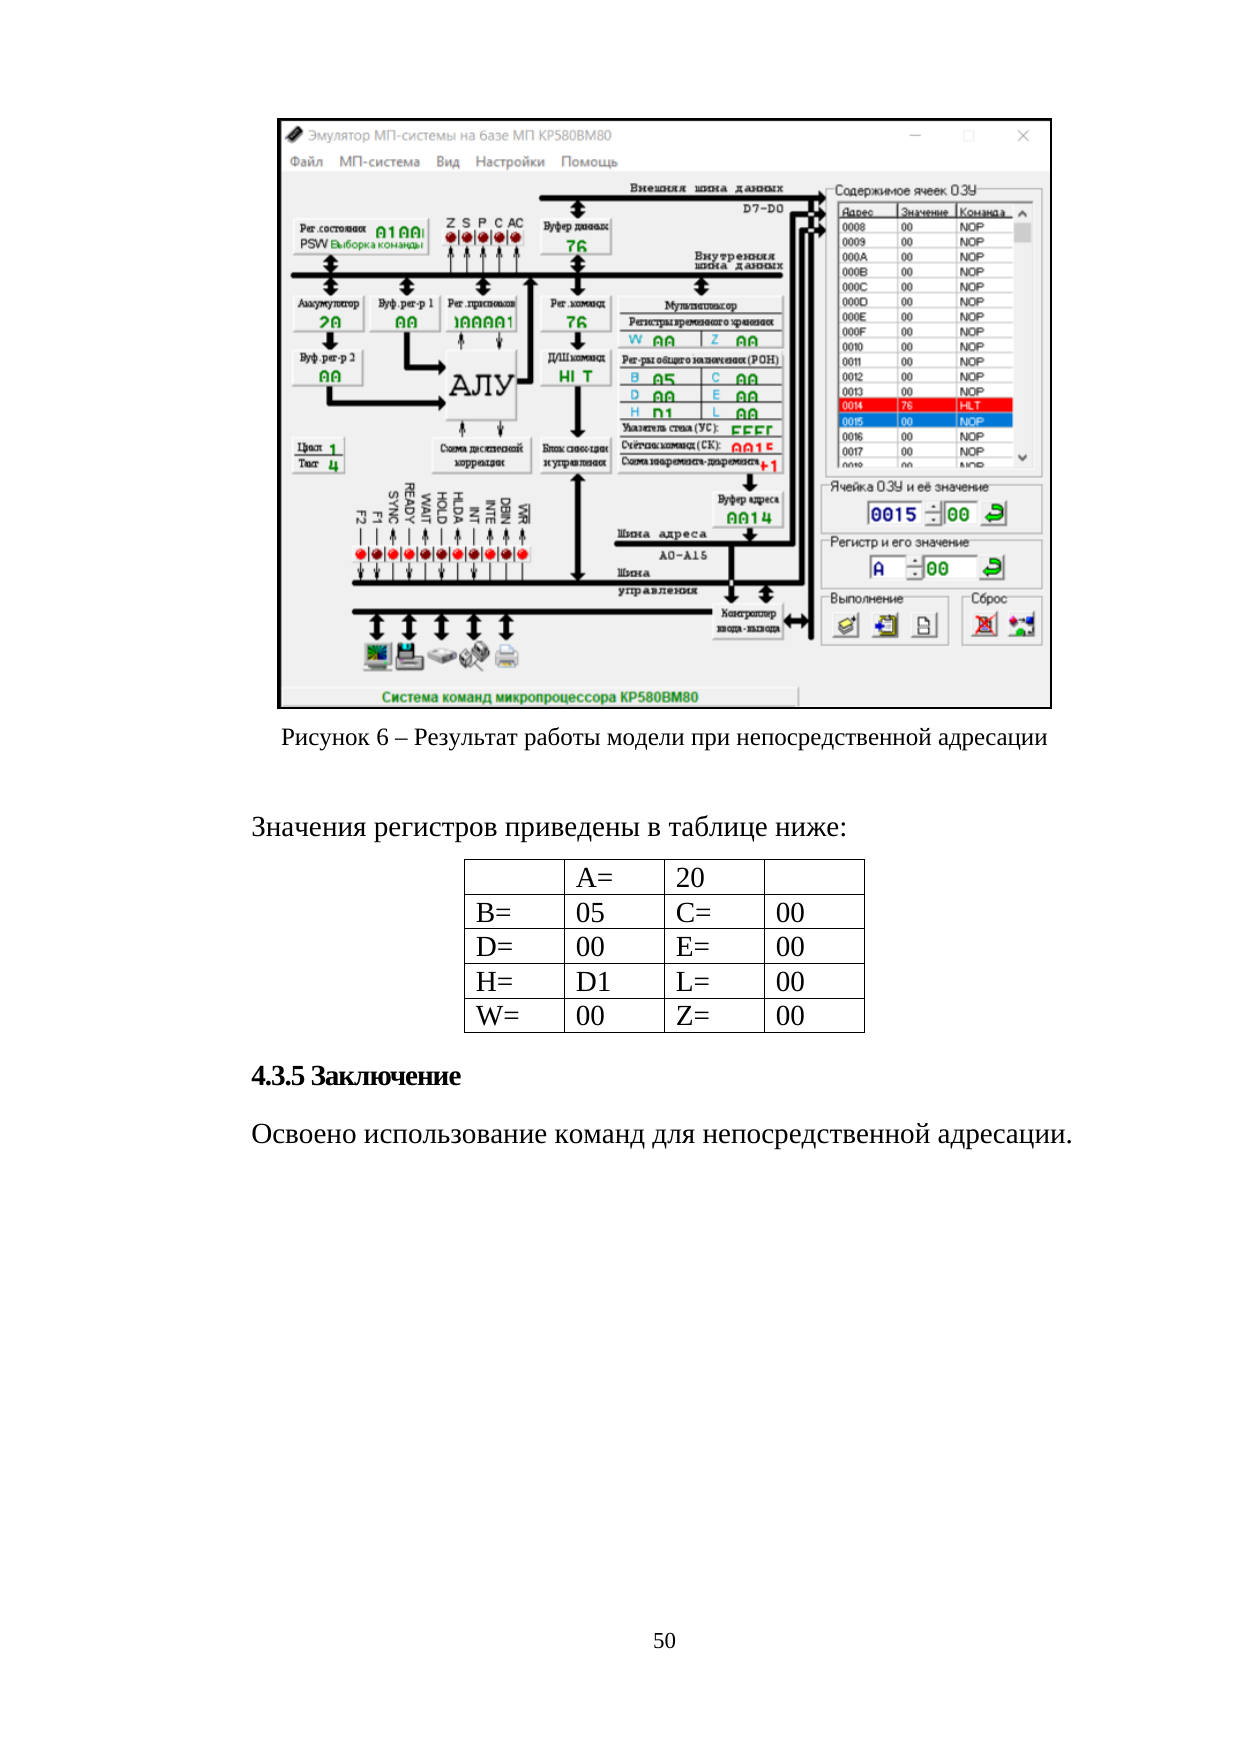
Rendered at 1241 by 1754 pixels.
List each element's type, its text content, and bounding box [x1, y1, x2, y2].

table_cell W= [465, 999, 564, 1032]
table_cell 00 [765, 999, 864, 1032]
table_header [465, 860, 564, 894]
table_cell 00 [765, 895, 864, 928]
table_cell 00 [765, 964, 864, 997]
table_cell C= [665, 895, 764, 928]
table_header [765, 860, 864, 894]
table_cell 00 [565, 929, 664, 963]
title 4.3.5 Заключение [177, 1058, 1152, 1092]
table_cell L= [665, 964, 764, 997]
table_cell 00 [765, 929, 864, 963]
table_cell 05 [565, 895, 664, 928]
text Рисунок 6 – Результат работы модели при непосредственной адресации [177, 722, 1152, 751]
text Освоено использование команд для непосредственной адресации. [177, 1117, 1152, 1150]
table_cell Z= [665, 999, 764, 1032]
text Значения регистров приведены в таблице ниже: [177, 809, 1152, 842]
table_cell B= [465, 895, 564, 928]
table_cell 00 [565, 999, 664, 1032]
picture [279, 120, 1050, 707]
table_header 20 [665, 860, 764, 894]
table_cell D1 [565, 964, 664, 997]
table_cell D= [465, 929, 564, 963]
table_cell H= [465, 964, 564, 997]
table_header A= [565, 860, 664, 894]
table_cell E= [665, 929, 764, 963]
